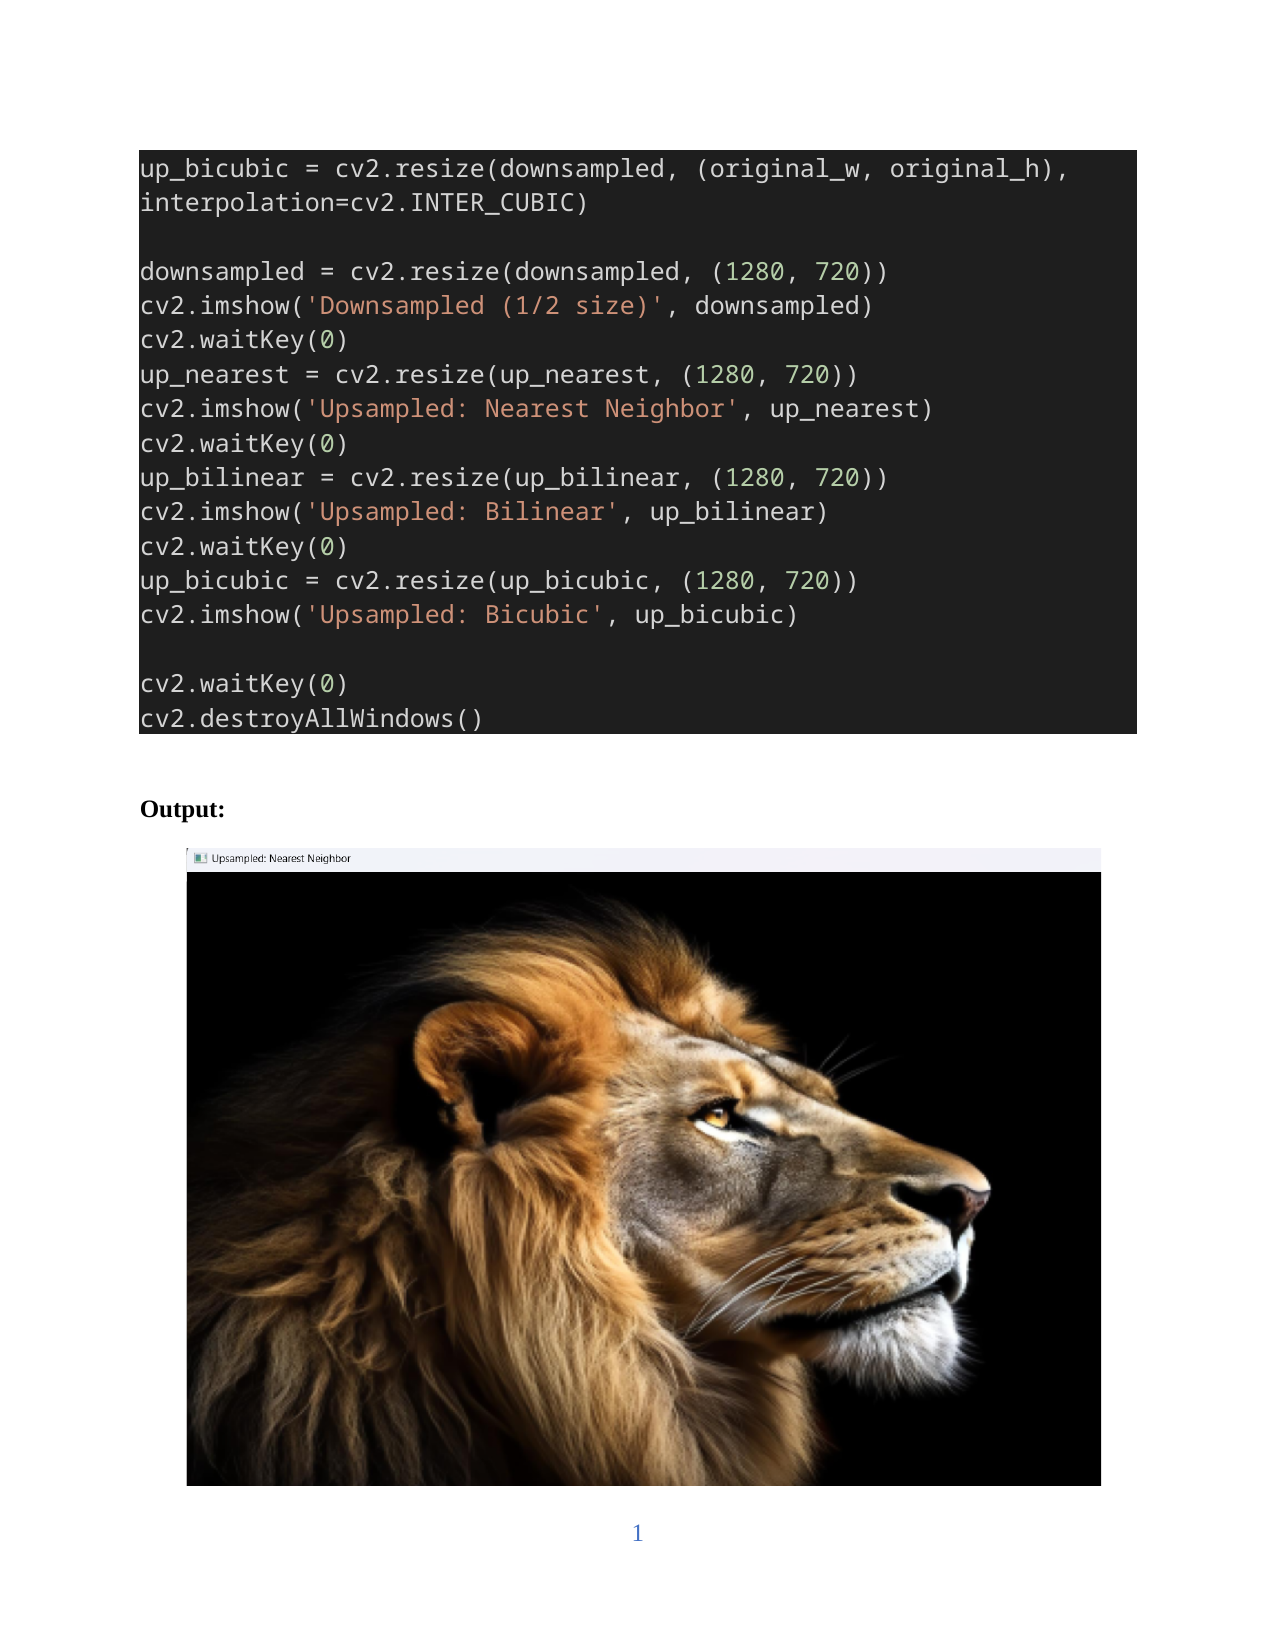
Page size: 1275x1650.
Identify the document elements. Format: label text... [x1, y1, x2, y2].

text cv2.imshow('Upsampled: Nearest Neighbor', up_nearest) [139, 391, 1137, 425]
text up_bicubic = cv2.resize(up_bicubic, (1280, 720)) [139, 562, 1137, 597]
text cv2.imshow('Downsampled (1/2 size)', downsampled) [139, 287, 1137, 322]
text cv2.imshow('Upsampled: Bicubic', up_bicubic) [139, 597, 1137, 631]
text cv2.waitKey(0) [139, 425, 1137, 459]
text Output: [139, 794, 1137, 823]
picture [186, 848, 1102, 1486]
text up_bilinear = cv2.resize(up_bilinear, (1280, 720)) [139, 459, 1137, 494]
text up_bicubic = cv2.resize(downsampled, (original_w, original_h), interpolation=cv2.INTER_CUBIC) [139, 150, 1137, 219]
text up_nearest = cv2.resize(up_nearest, (1280, 720)) [139, 356, 1137, 391]
text cv2.waitKey(0) [139, 322, 1137, 356]
text cv2.destroyAllWindows() [139, 700, 1137, 734]
text cv2.waitKey(0) [139, 528, 1137, 562]
text cv2.imshow('Upsampled: Bilinear', up_bilinear) [139, 494, 1137, 528]
text downsampled = cv2.resize(downsampled, (1280, 720)) [139, 253, 1137, 287]
text cv2.waitKey(0) [139, 666, 1137, 700]
